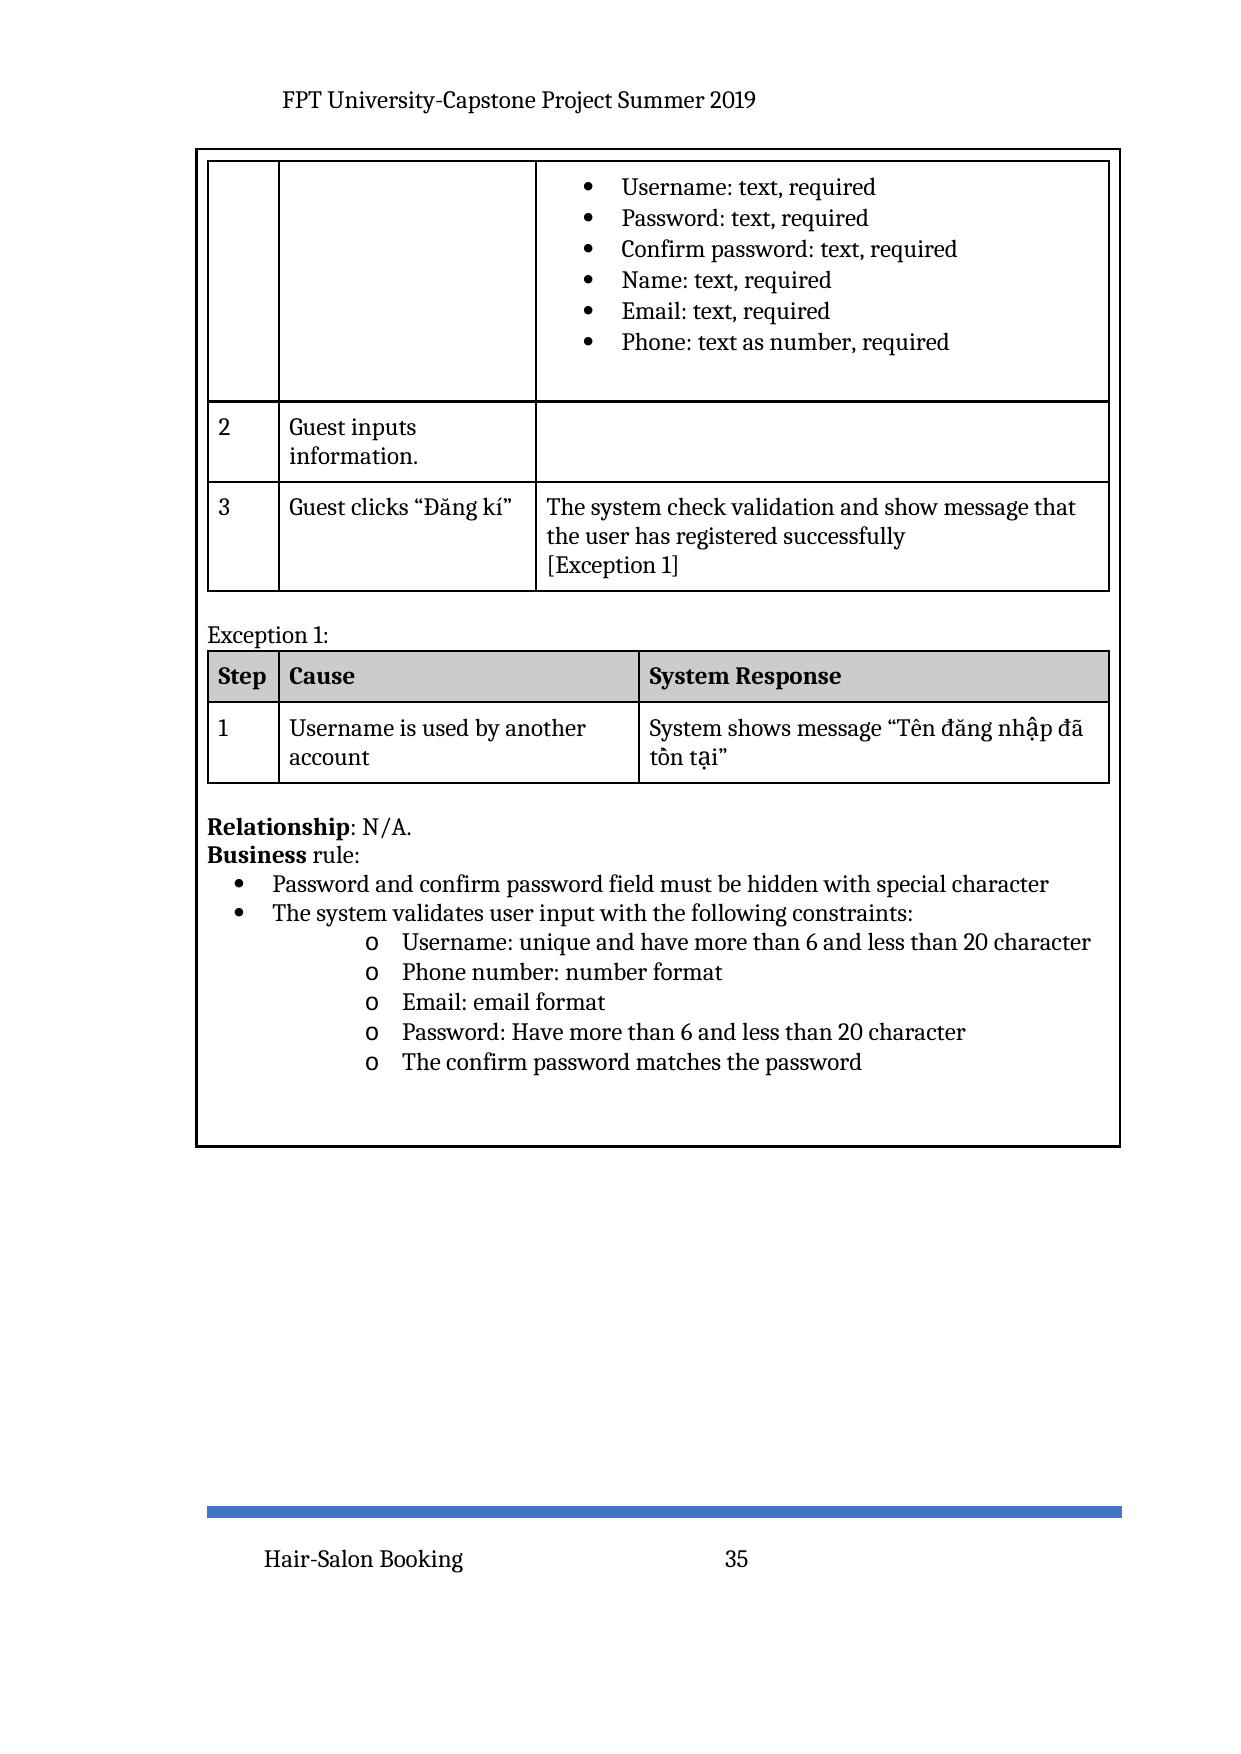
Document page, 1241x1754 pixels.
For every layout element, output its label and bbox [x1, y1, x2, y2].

table_cell [198, 150, 1119, 1145]
